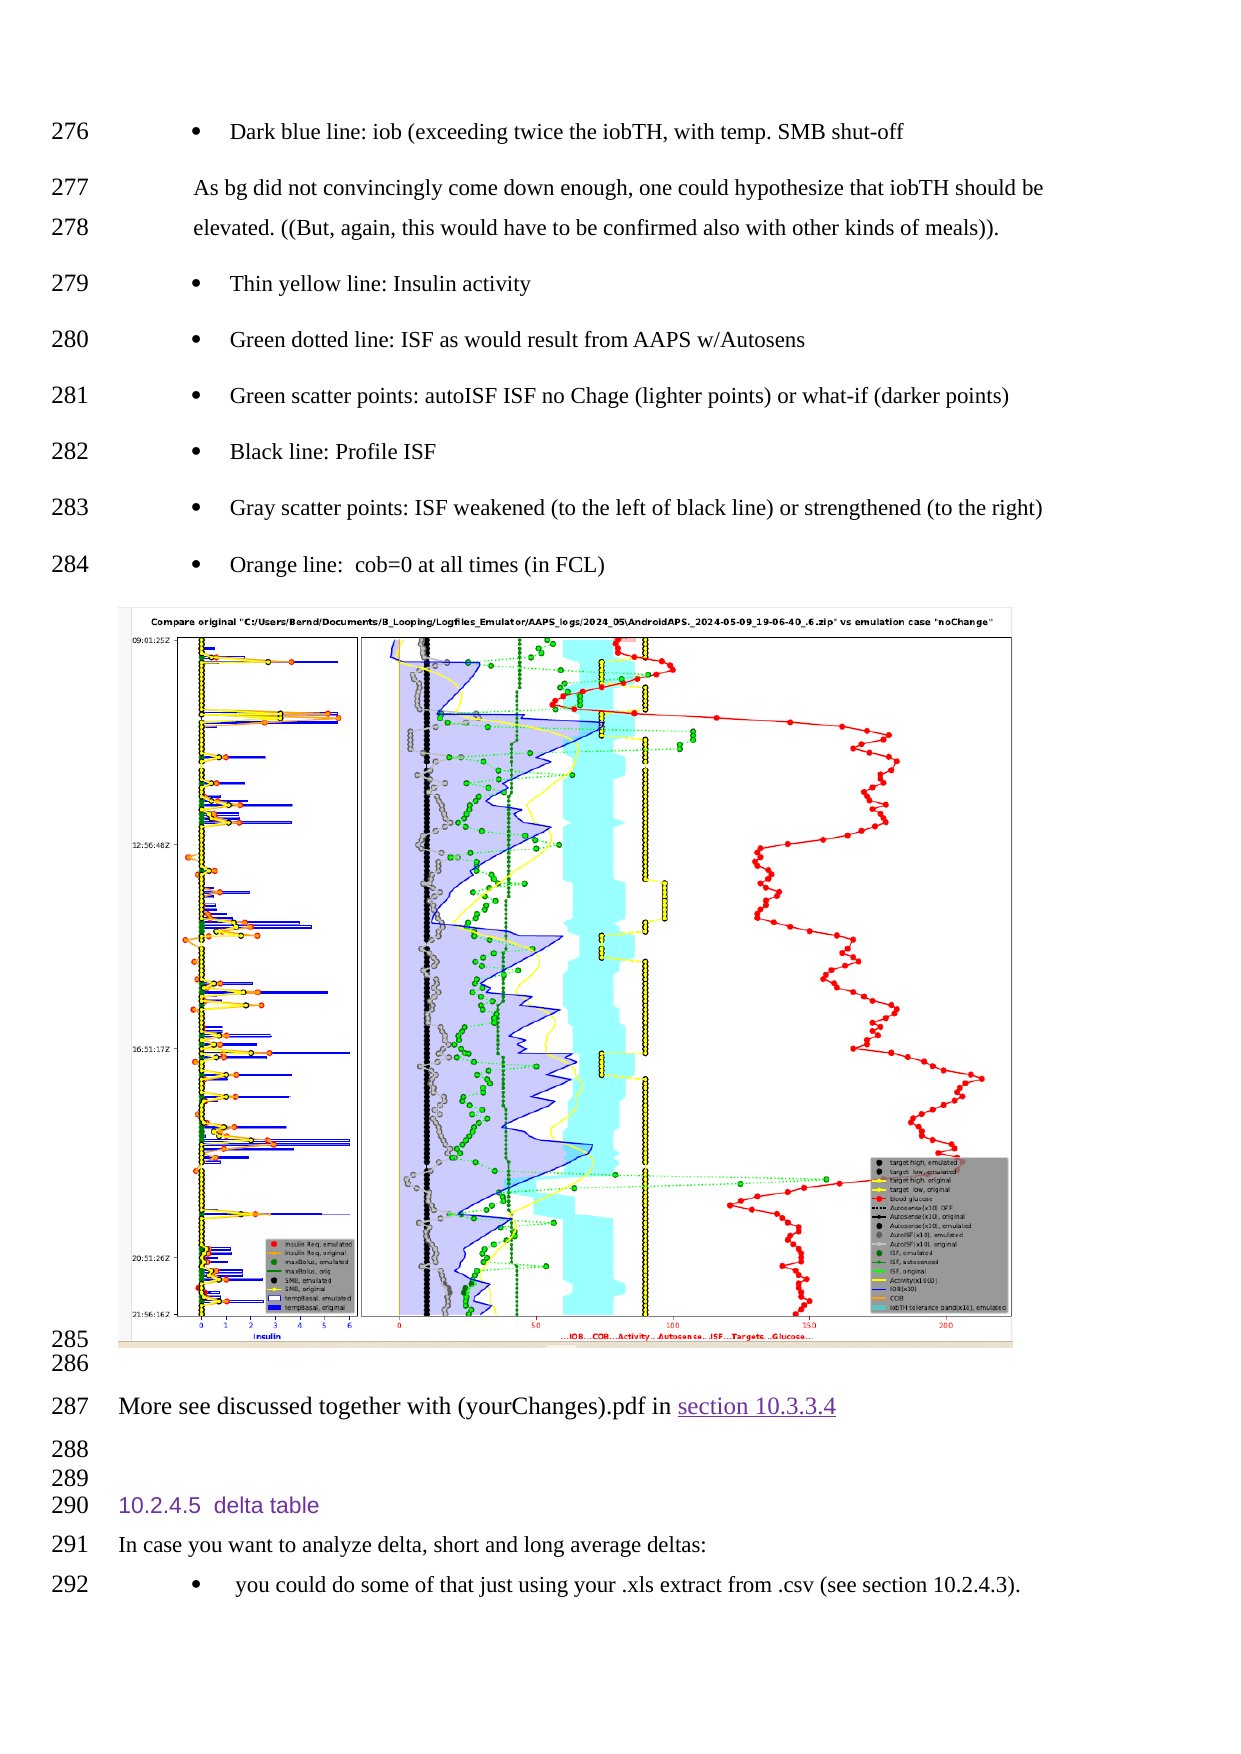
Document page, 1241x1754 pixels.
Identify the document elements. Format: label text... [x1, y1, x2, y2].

list Orange line: cob=0 at all times (in FCL) [192, 551, 1122, 577]
list Thin yellow line: Insulin activity [192, 270, 1122, 296]
list As bg did not convincingly come down enough, one could hypothesize that iobTH should be elevated. ((But, again, this would have to be confirmed also with other kinds of meals)). [193, 174, 1122, 240]
list Black line: Profile ISF [192, 438, 1122, 465]
text 10.2.4.5 delta table [118, 1492, 1122, 1518]
list you could do some of that just using your .xls extract from .csv (see section 10.2.4.3). [192, 1571, 1122, 1597]
text More see discussed together with (yourChanges).pdf in section 10.3.3.4 [118, 1391, 1122, 1420]
list Green scatter points: autoISF ISF no Chage (lighter points) or what-if (darker points) [192, 382, 1122, 408]
text In case you want to analyze delta, short and long average deltas: [118, 1531, 1122, 1557]
list Gray scatter points: ISF weakened (to the left of black line) or strengthened (to the right) [192, 494, 1122, 521]
list Dark blue line: iob (exceeding twice the iobTH, with temp. SMB shut-off [192, 118, 1122, 144]
picture [118, 606, 1013, 1348]
list Green dotted line: ISF as would result from AAPS w/Autosens [192, 326, 1122, 352]
